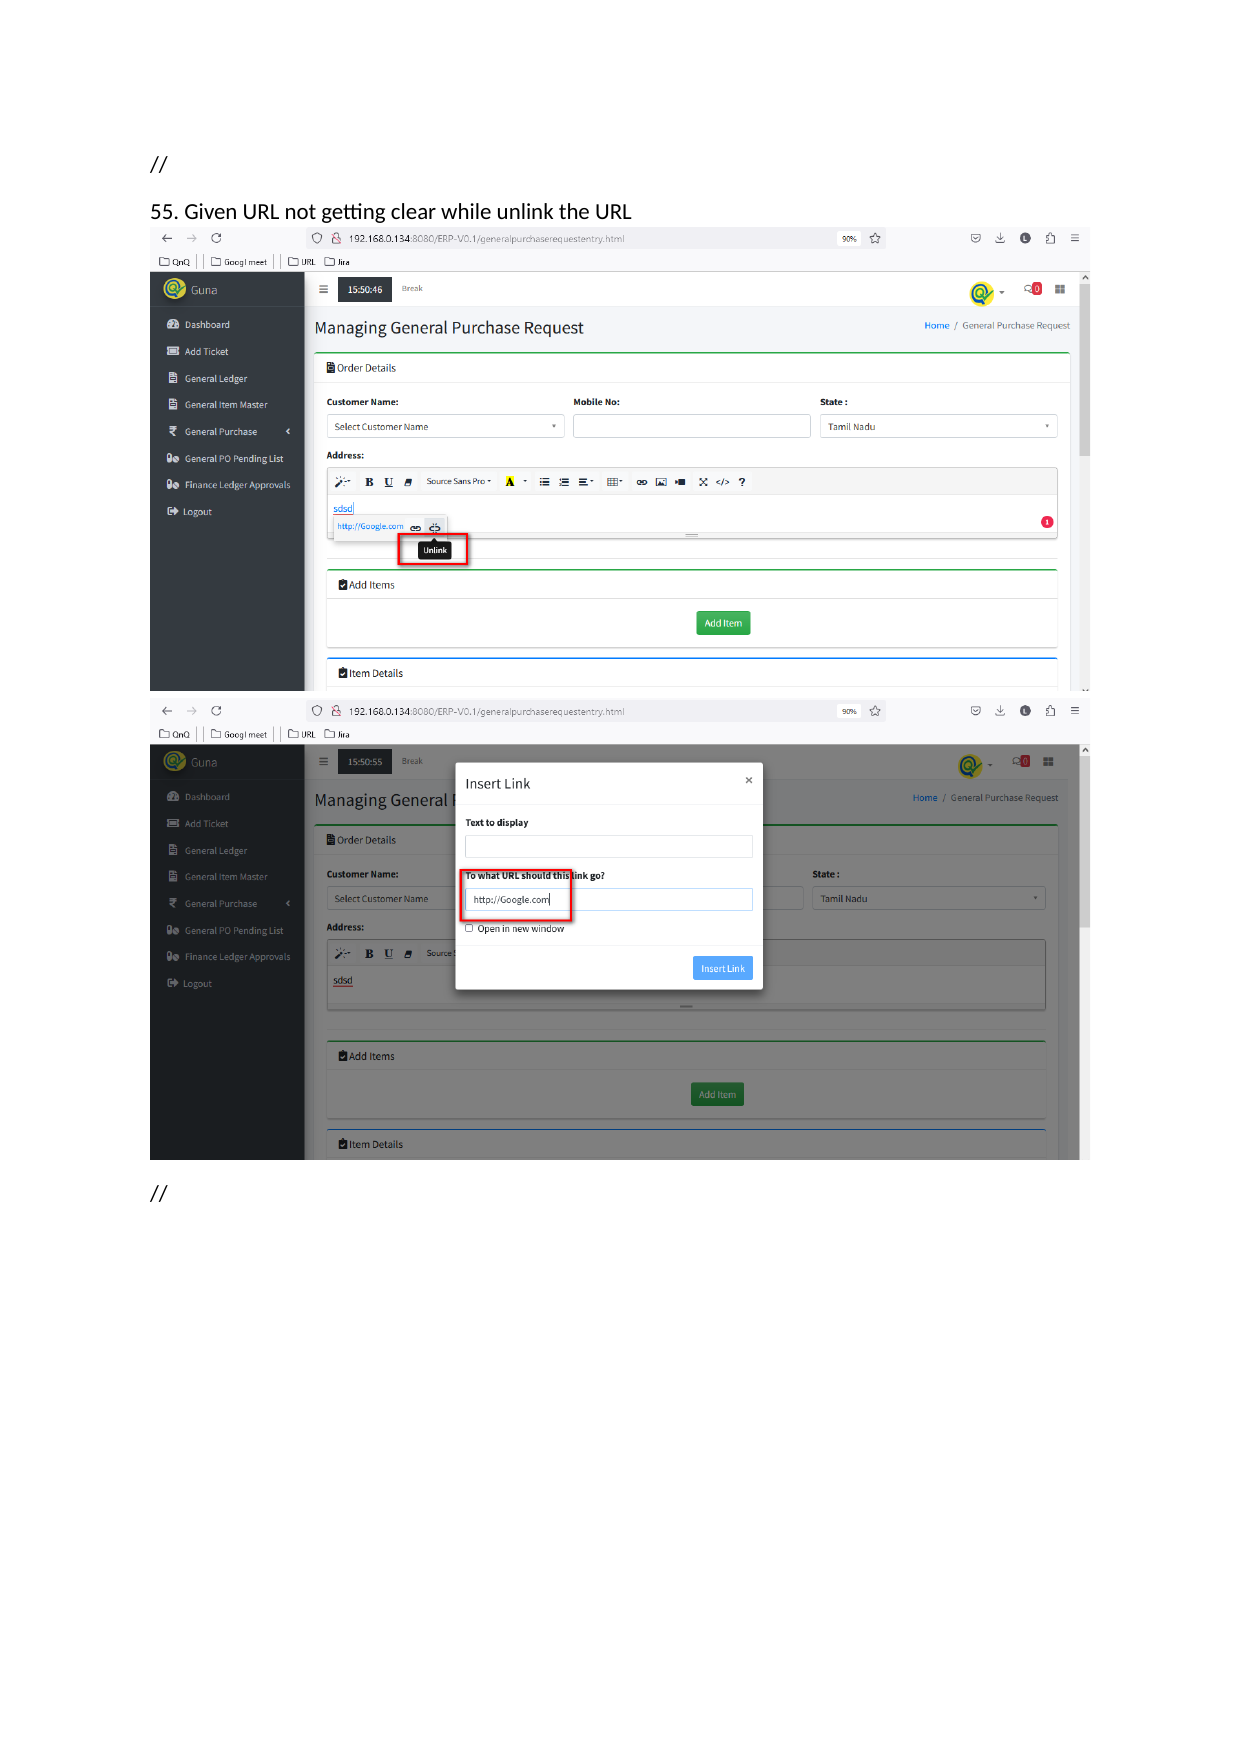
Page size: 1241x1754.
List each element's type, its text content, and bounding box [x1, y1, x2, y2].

picture [150, 698, 1091, 1160]
text 55. Given URL not getting clear while unlink the URL [150, 197, 1090, 227]
picture [150, 227, 1091, 691]
text // [150, 1179, 1090, 1207]
text // [150, 150, 1090, 178]
